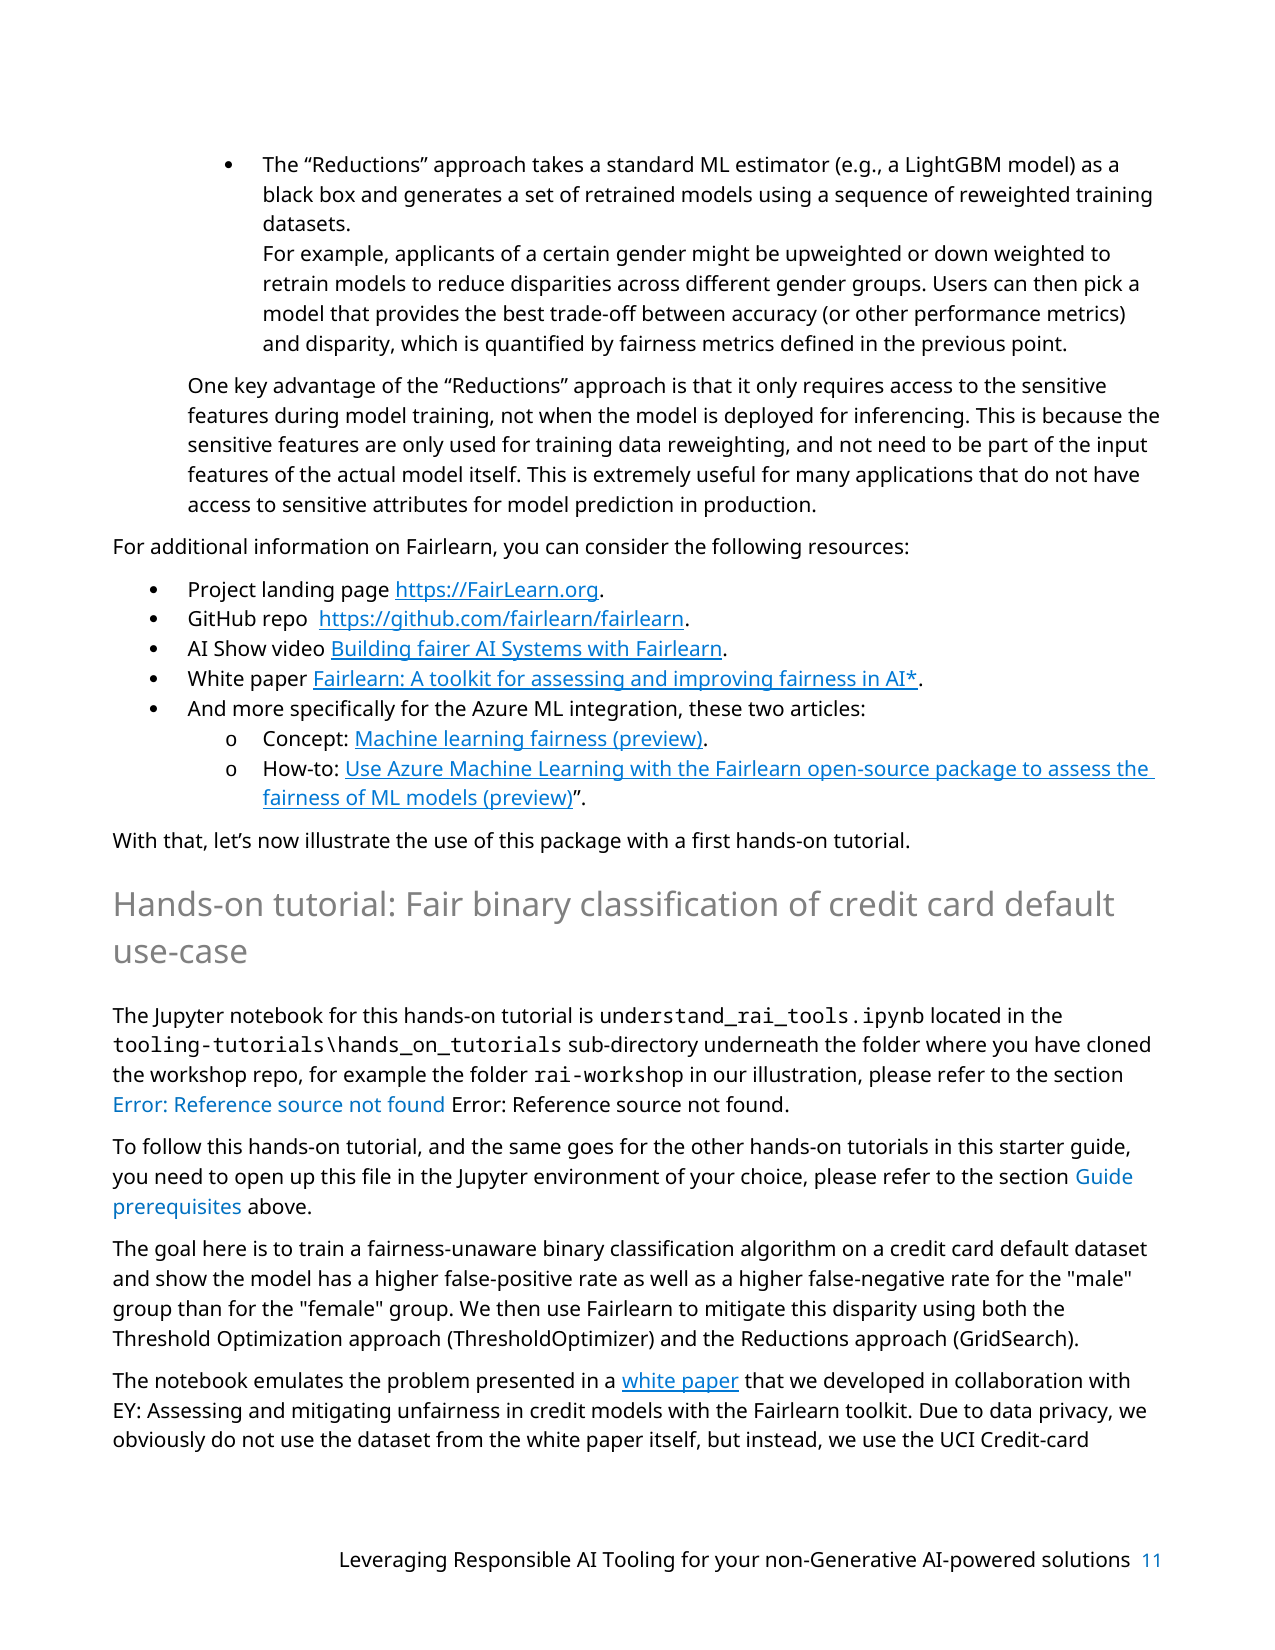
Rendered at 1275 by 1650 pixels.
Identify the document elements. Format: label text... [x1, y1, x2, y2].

list Project landing page https://FairLearn.org. [150, 575, 1162, 603]
text With that, let’s now illustrate the use of this package with a first hands-on tutorial. [112, 826, 1162, 854]
list How-to: Use Azure Machine Learning with the Fairlearn open-source package to assess the fairness of ML models (preview)”. [225, 754, 1162, 812]
list GitHub repo https://github.com/fairlearn/fairlearn. [150, 604, 1162, 633]
text For additional information on Fairlearn, you can consider the following resources: [112, 532, 1162, 561]
text To follow this hands-on tutorial, and the same goes for the other hands-on tutorials in this starter guide, you need to open up this file in the Jupyter environment of your choice, please refer to the section Guide prerequisites above. [112, 1132, 1162, 1221]
text The goal here is to train a fairness-unaware binary classification algorithm on a credit card default dataset and show the model has a higher false-positive rate as well as a higher false-negative rate for the "male" group than for the "female" group. We then use Fairlearn to mitigate this disparity using both the Threshold Optimization approach (ThresholdOptimizer) and the Reductions approach (GridSearch). [112, 1234, 1162, 1352]
list For example, applicants of a certain gender might be upweighted or down weighted to retrain models to reduce disparities across different gender groups. Users can then pick a model that provides the best trade-off between accuracy (or other performance metrics) and disparity, which is quantified by fairness metrics defined in the previous point. [262, 239, 1162, 357]
list And more specifically for the Azure ML integration, these two articles: [150, 694, 1162, 722]
text One key advantage of the “Reductions” approach is that it only requires access to the sensitive features during model training, not when the model is deployed for inferencing. This is because the sensitive features are only used for training data reweighting, and not need to be part of the input features of the actual model itself. This is extremely useful for many applications that do not have access to sensitive attributes for model prediction in production. [187, 371, 1162, 519]
list White paper Fairlearn: A toolkit for assessing and improving fairness in AI*. [150, 664, 1162, 693]
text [112, 1366, 1162, 1454]
list The “Reductions” approach takes a standard ML estimator (e.g., a LightGBM model) as a black box and generates a set of retrained models using a sequence of reweighted training datasets. [225, 150, 1162, 238]
subtitle Hands-on tutorial: Fair binary classification of credit card default use-case [112, 881, 1162, 974]
list AI Show video Building fairer AI Systems with Fairlearn. [150, 634, 1162, 663]
list Concept: Machine learning fairness (preview). [225, 724, 1162, 752]
